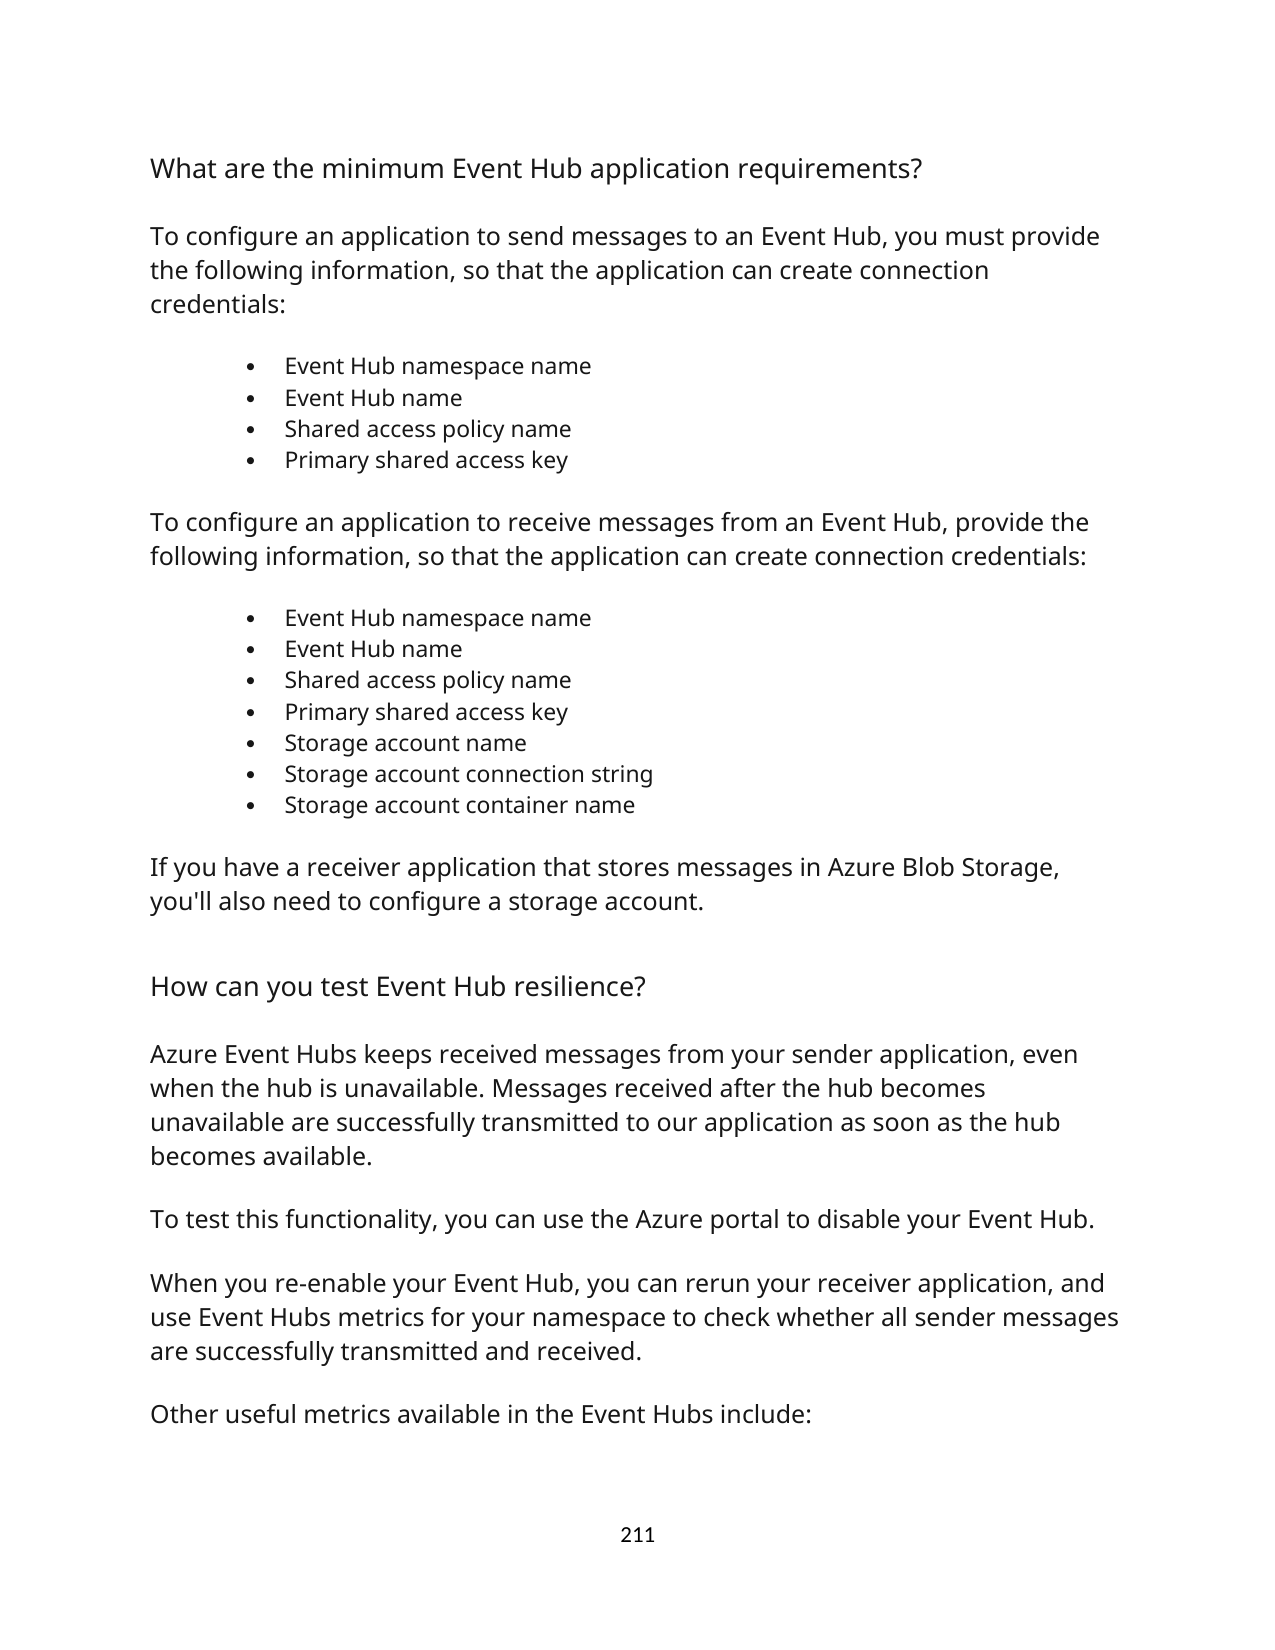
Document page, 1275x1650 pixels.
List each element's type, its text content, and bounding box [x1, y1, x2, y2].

list Shared access policy name [247, 413, 1125, 444]
list Event Hub name [247, 633, 1125, 664]
text Other useful metrics available in the Event Hubs include: [150, 1397, 1125, 1431]
text If you have a receiver application that stores messages in Azure Blob Storage, you'll also need to configure a storage account. [150, 850, 1125, 918]
list Primary shared access key [247, 444, 1125, 475]
list Event Hub namespace name [247, 602, 1125, 633]
subtitle What are the minimum Event Hub application requirements? [150, 150, 1125, 187]
list Event Hub namespace name [247, 350, 1125, 382]
list Event Hub name [247, 382, 1125, 413]
subtitle How can you test Event Hub resilience? [150, 968, 1125, 1005]
text To configure an application to receive messages from an Event Hub, provide the following information, so that the application can create connection credentials: [150, 504, 1125, 573]
text To configure an application to send messages to an Event Hub, you must provide the following information, so that the application can create connection credentials: [150, 219, 1125, 321]
text When you re-enable your Event Hub, you can rerun your receiver application, and use Event Hubs metrics for your namespace to check whether all sender messages are successfully transmitted and received. [150, 1265, 1125, 1368]
list Storage account connection string [247, 758, 1125, 789]
text To test this functionality, you can use the Azure portal to disable your Event Hub. [150, 1202, 1125, 1236]
text Azure Event Hubs keeps received messages from your sender application, even when the hub is unavailable. Messages received after the hub becomes unavailable are successfully transmitted to our application as soon as the hub becomes available. [150, 1037, 1125, 1173]
list Shared access policy name [247, 664, 1125, 696]
list Primary shared access key [247, 696, 1125, 727]
list Storage account container name [247, 789, 1125, 821]
list Storage account name [247, 727, 1125, 758]
